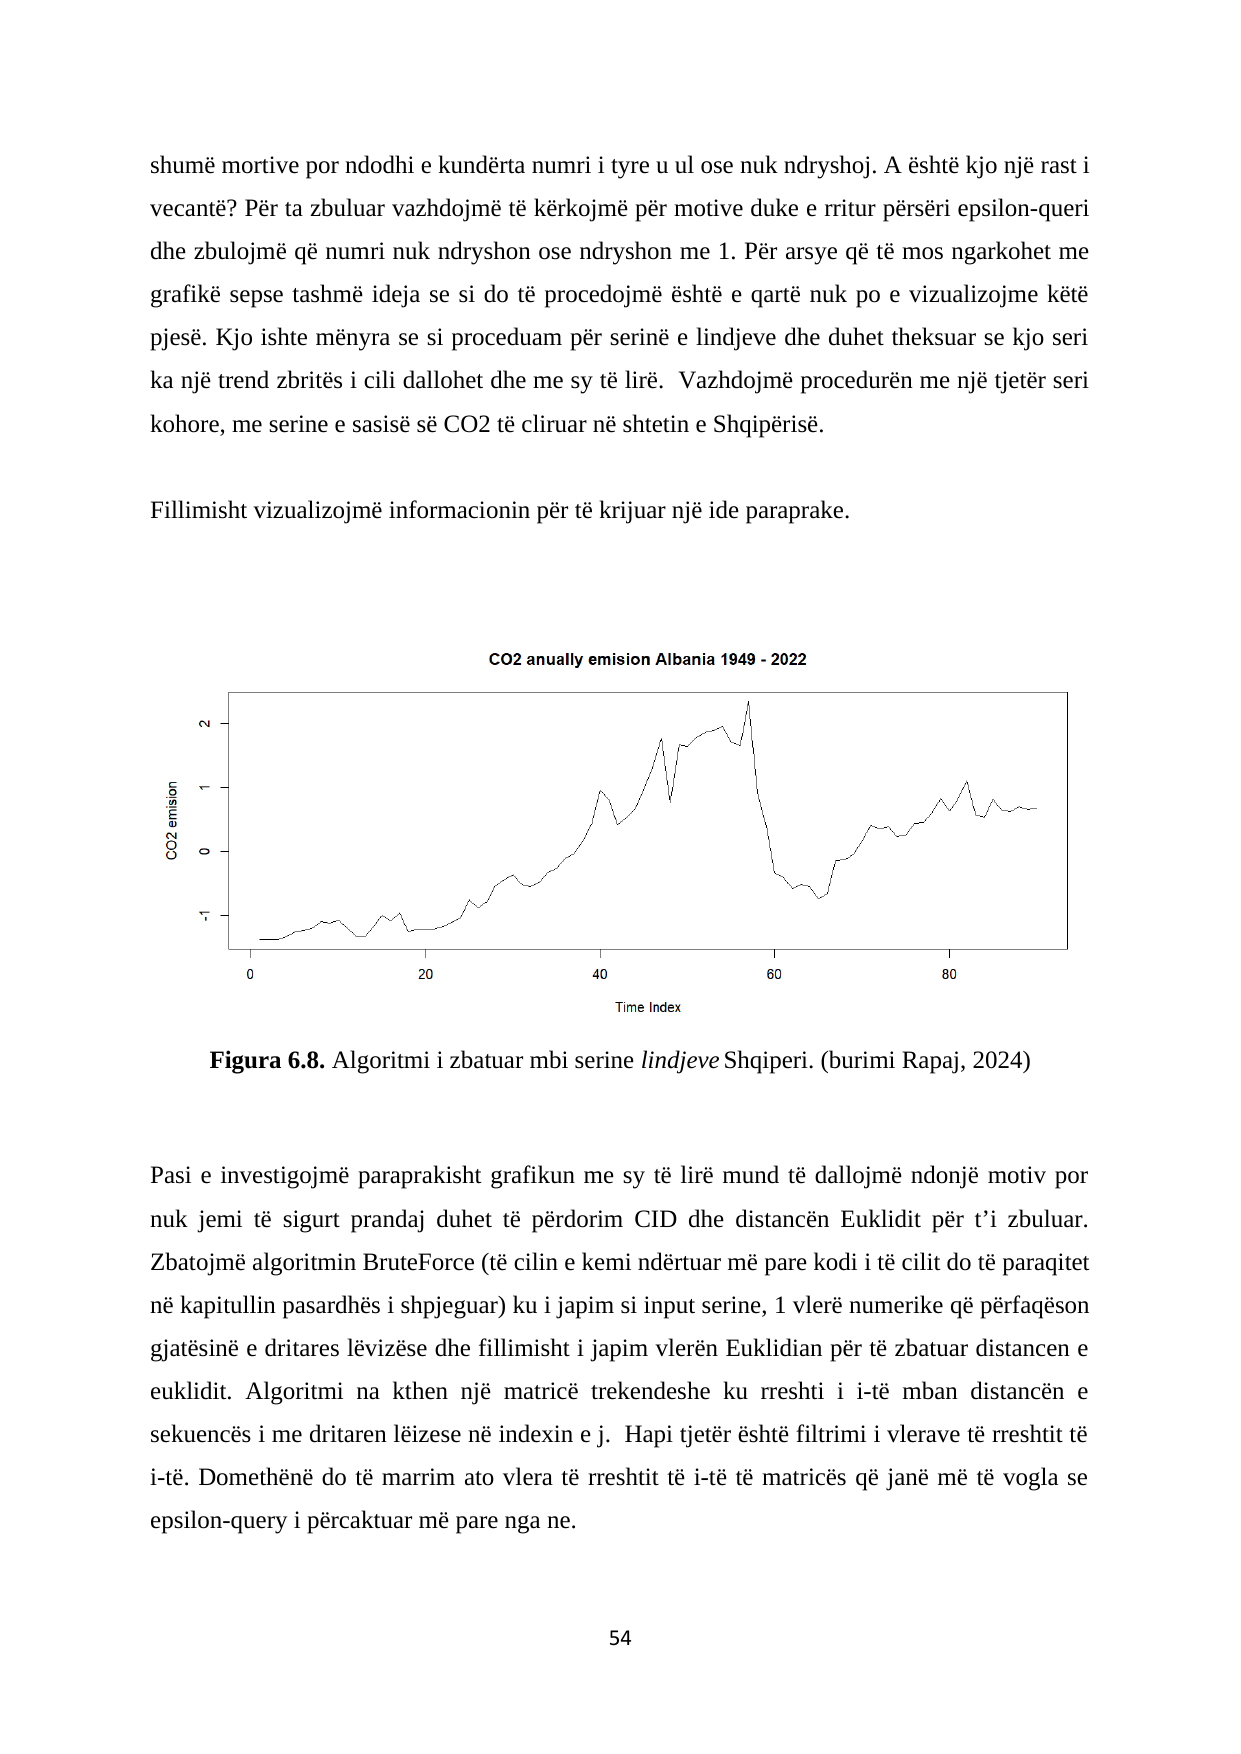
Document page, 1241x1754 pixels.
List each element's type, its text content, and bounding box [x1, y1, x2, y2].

picture [161, 624, 1091, 1033]
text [150, 150, 1090, 437]
text Fillimisht vizualizojmë informacionin për të krijuar një ide paraprake. [150, 495, 1090, 524]
text Pasi e investigojmë paraprakisht grafikun me sy të lirë mund të dallojmë ndonjë motiv por nuk jemi të sigurt prandaj duhet të përdorim CID dhe distancën Euklidit për t’i zbuluar. Zbatojmë algoritmin BruteForce (të cilin e kemi ndërtuar më pare kodi i të cilit do të paraqitet në kapitullin pasardhës i shpjeguar) ku i japim si input serine, 1 vlerë numerike që përfaqëson gjatësinë e dritares lëvizëse dhe fillimisht i japim vlerën Euklidian për të zbatuar distancen e euklidit. Algoritmi na kthen një matricë trekendeshe ku rreshti i i-të mban distancën e sekuencës i me dritaren lëizese në indexin e j. Hapi tjetër është filtrimi i vlerave të rreshtit të i-të. Domethënë do të marrim ato vlera të rreshtit të i-të të matricës që janë më të vogla se epsilon-query i përcaktuar më pare nga ne. [150, 1161, 1090, 1534]
table_header [150, 624, 1090, 1046]
text Figura 6.8. Algoritmi i zbatuar mbi serine lindjeve Shqiperi. (burimi Rapaj, 2024) [150, 1046, 1090, 1074]
